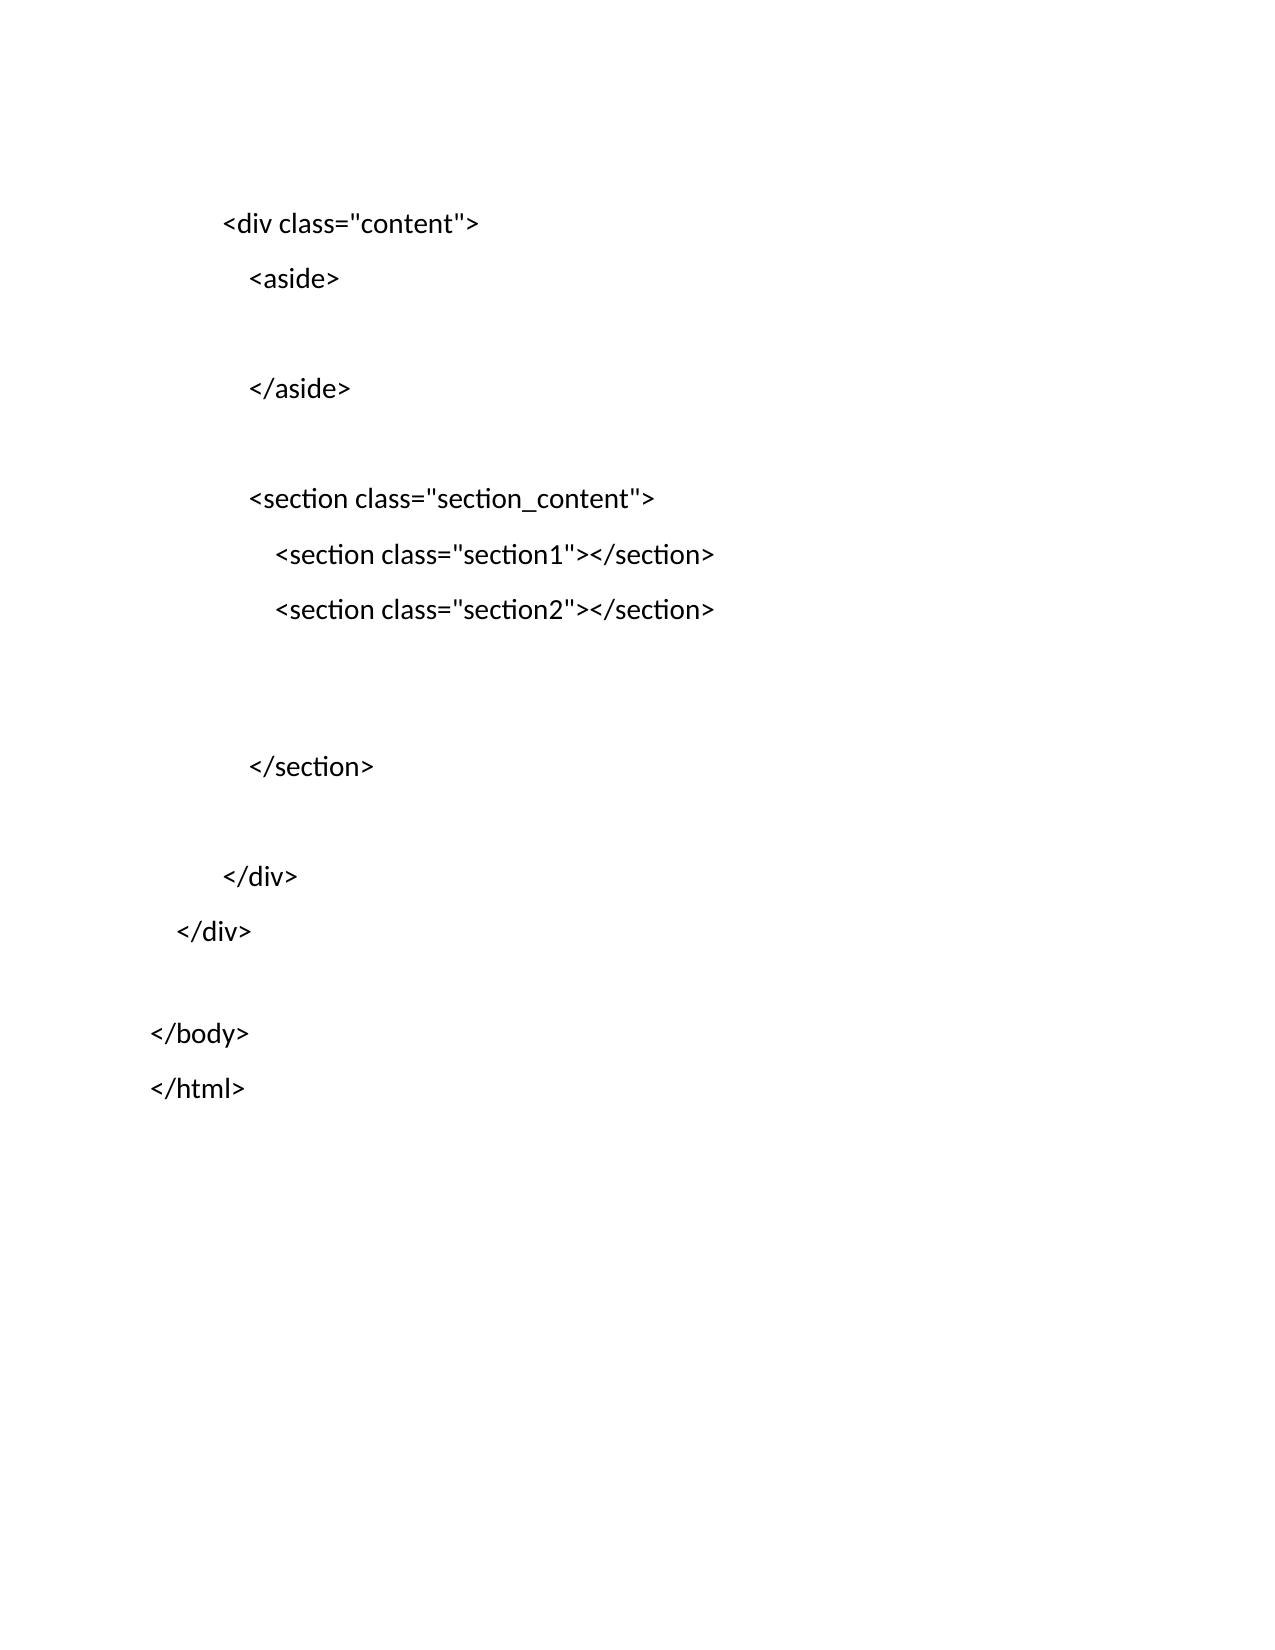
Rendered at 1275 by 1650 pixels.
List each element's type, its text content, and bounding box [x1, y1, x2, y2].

text <section class="section2"></section> [150, 591, 1125, 626]
text </html> [150, 1070, 1125, 1106]
text <aside> [150, 260, 1125, 296]
text </div> [150, 858, 1125, 894]
text </aside> [150, 370, 1125, 406]
text </div> [150, 913, 1125, 949]
text <div class="content"> [150, 205, 1125, 241]
text <section class="section1"></section> [150, 536, 1125, 571]
text </section> [150, 748, 1125, 783]
text </body> [150, 1015, 1125, 1051]
text <section class="section_content"> [150, 481, 1125, 516]
